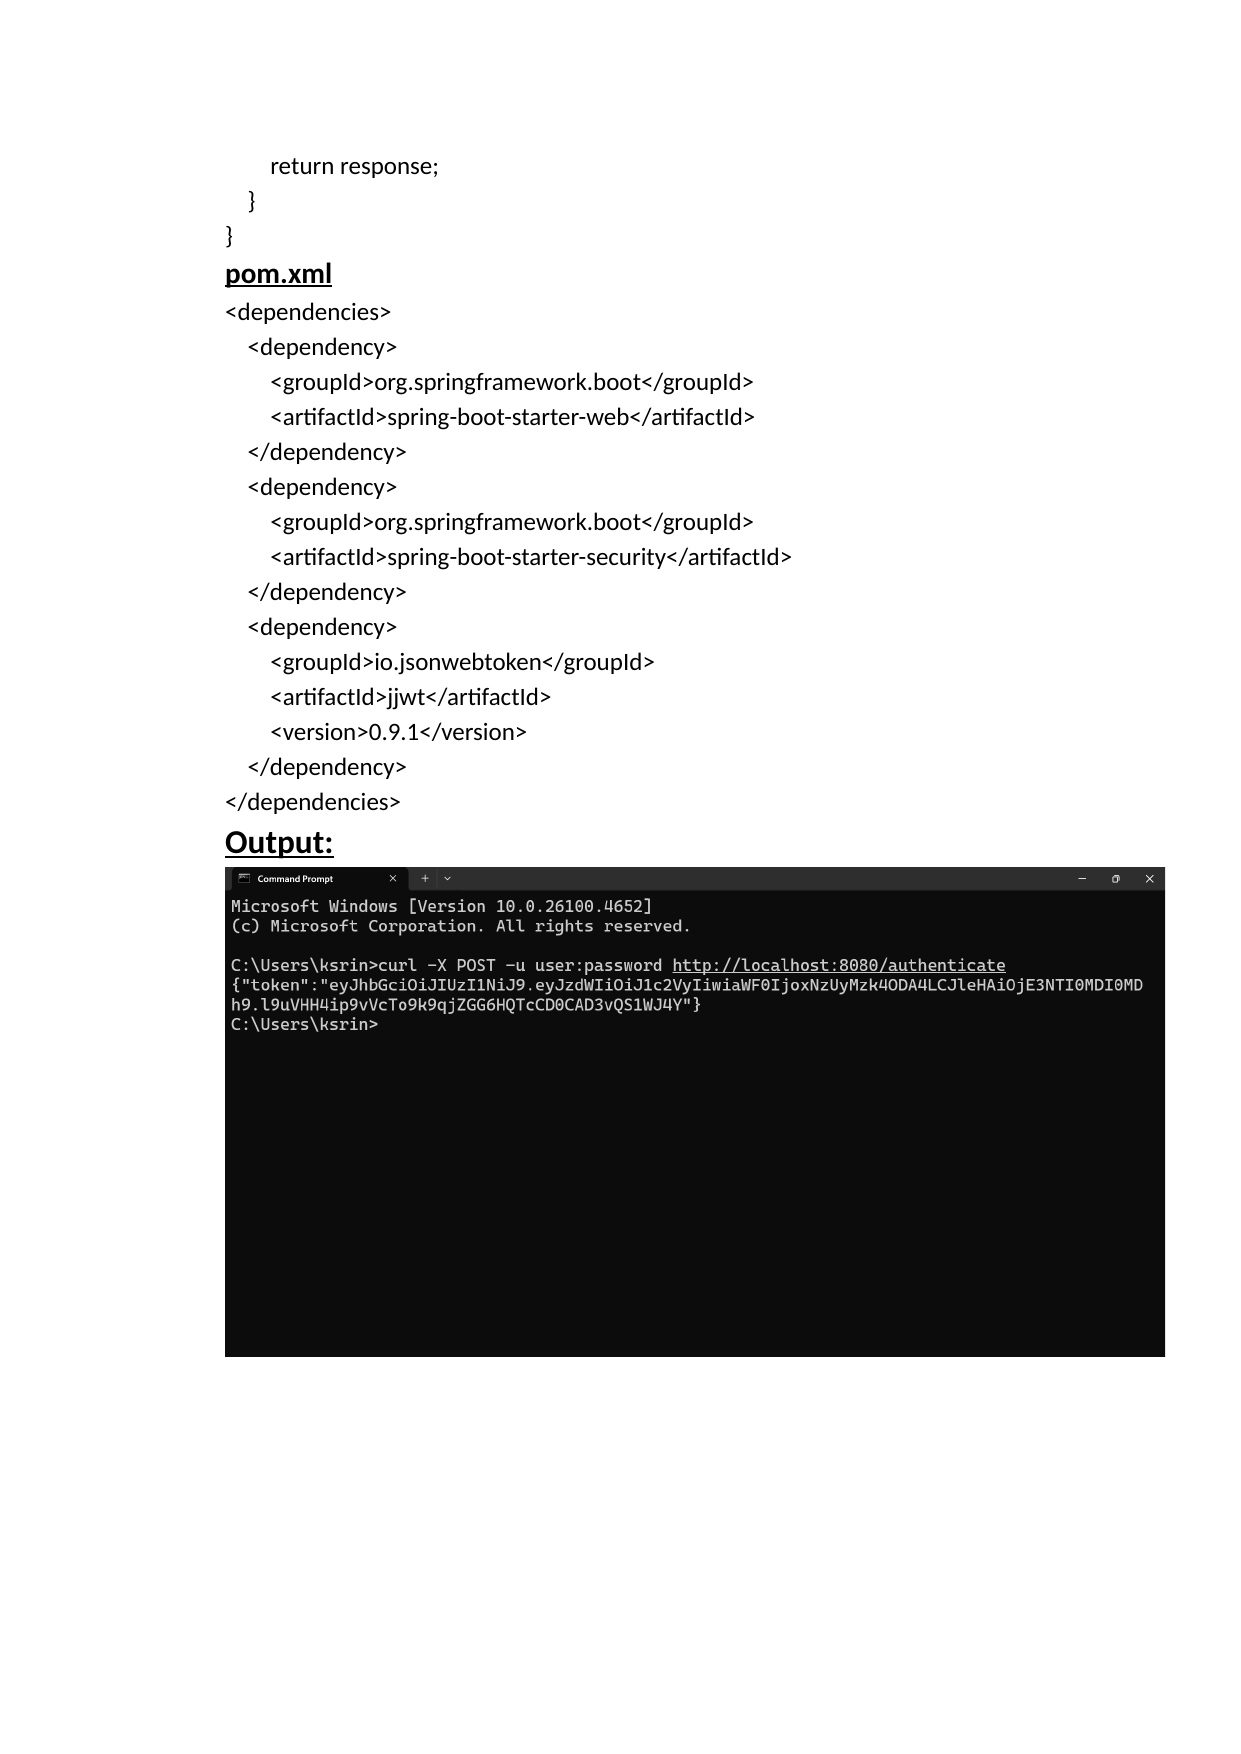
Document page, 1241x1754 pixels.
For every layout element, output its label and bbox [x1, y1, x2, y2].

picture [225, 867, 1166, 1357]
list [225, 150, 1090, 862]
